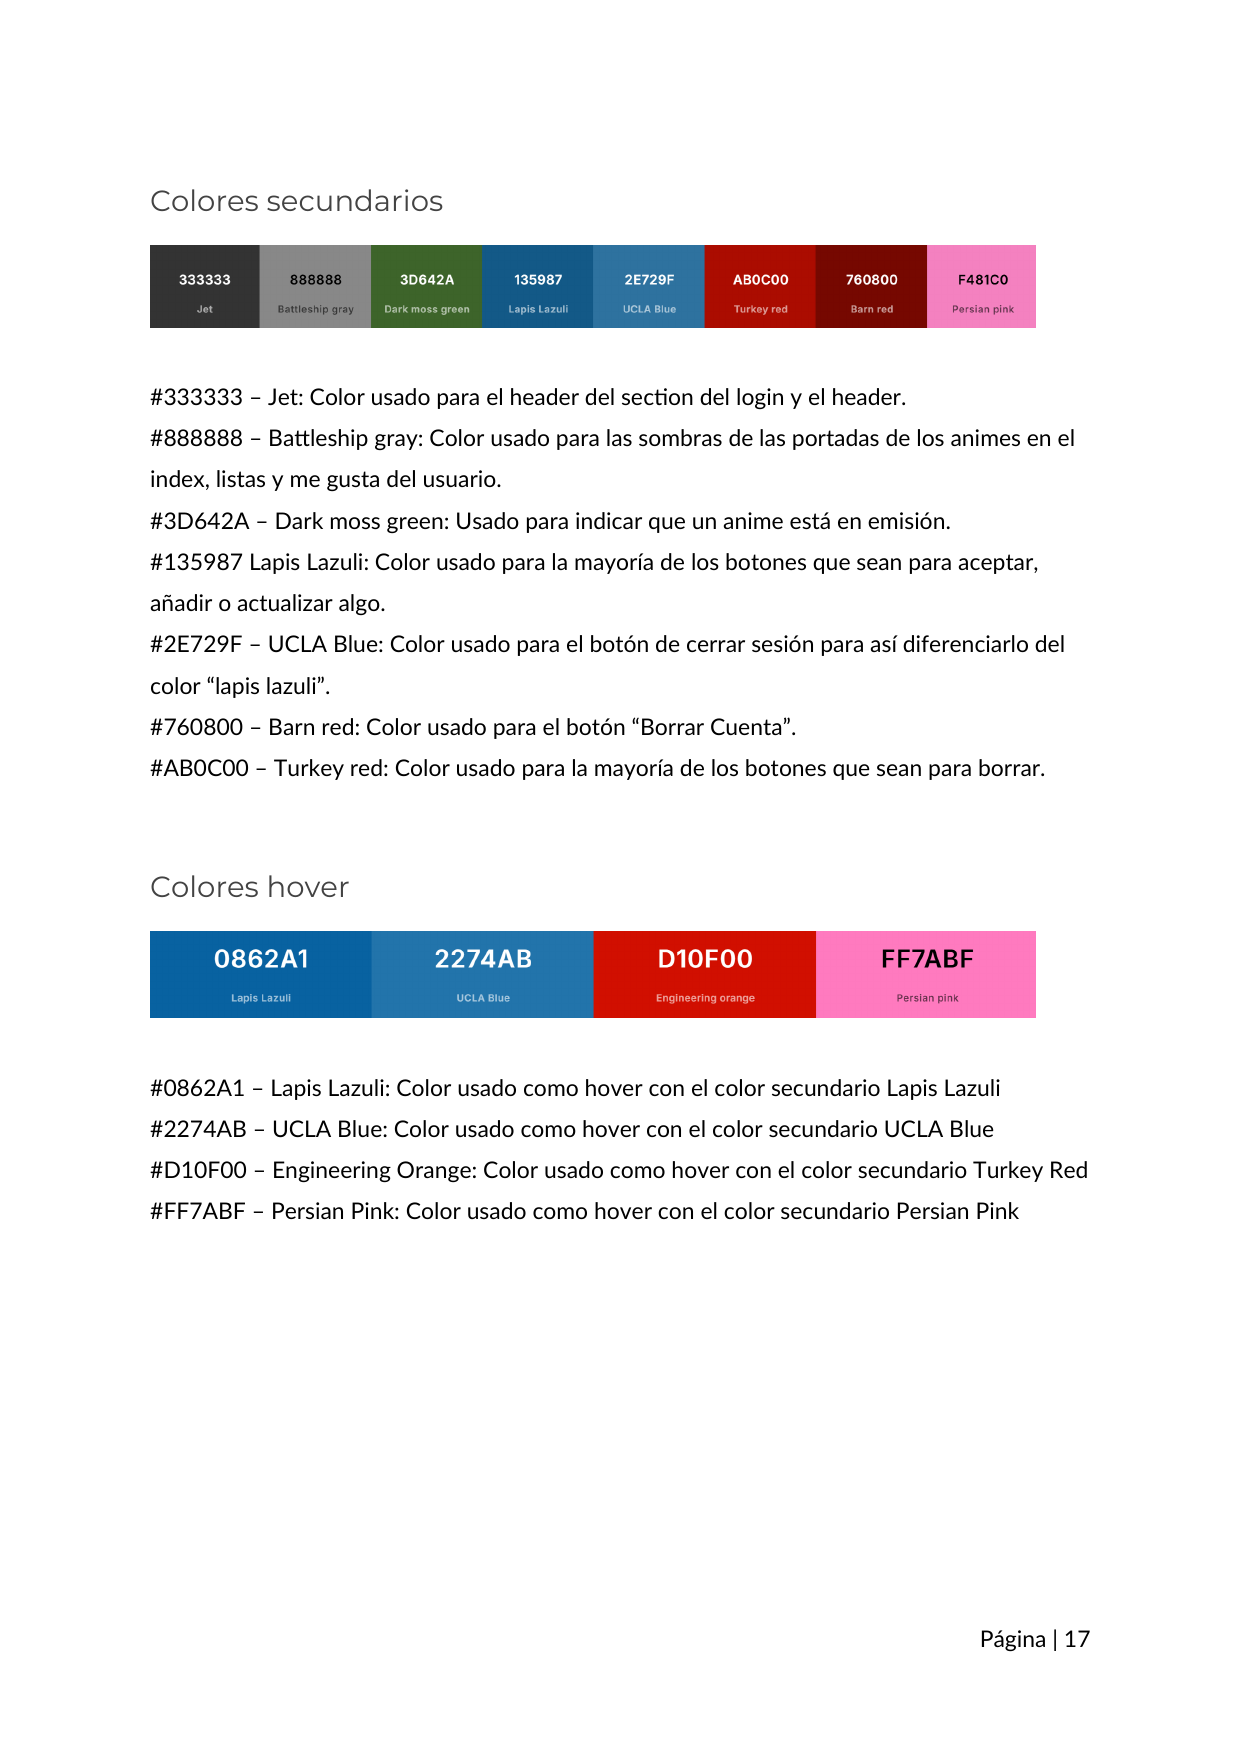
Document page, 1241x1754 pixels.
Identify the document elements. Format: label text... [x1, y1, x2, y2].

subtitle Colores hover [150, 869, 1090, 905]
text #FF7ABF – Persian Pink: Color usado como hover con el color secundario Persian Pink [150, 1197, 1090, 1224]
text #760800 – Barn red: Color usado para el botón “Borrar Cuenta”. [150, 712, 1090, 740]
text #3D642A – Dark moss green: Usado para indicar que un anime está en emisión. [150, 506, 1090, 534]
subtitle Colores secundarios [150, 183, 1090, 219]
text #135987 Lapis Lazuli: Color usado para la mayoría de los botones que sean para aceptar, añadir o actualizar algo. [150, 547, 1090, 616]
text #2E729F – UCLA Blue: Color usado para el botón de cerrar sesión para así diferenciarlo del color “lapis lazuli”. [150, 630, 1090, 699]
picture [150, 931, 1036, 1018]
text #AB0C00 – Turkey red: Color usado para la mayoría de los botones que sean para borrar. [150, 754, 1090, 781]
text #333333 – Jet: Color usado para el header del section del login y el header. [150, 382, 1090, 410]
text #D10F00 – Engineering Orange: Color usado como hover con el color secundario Turkey Red [150, 1156, 1090, 1183]
picture [150, 245, 1036, 328]
text #0862A1 – Lapis Lazuli: Color usado como hover con el color secundario Lapis Lazuli [150, 1073, 1090, 1101]
text #2274AB – UCLA Blue: Color usado como hover con el color secundario UCLA Blue [150, 1114, 1090, 1142]
text #888888 – Battleship gray: Color usado para las sombras de las portadas de los animes en el index, listas y me gusta del usuario. [150, 424, 1090, 492]
